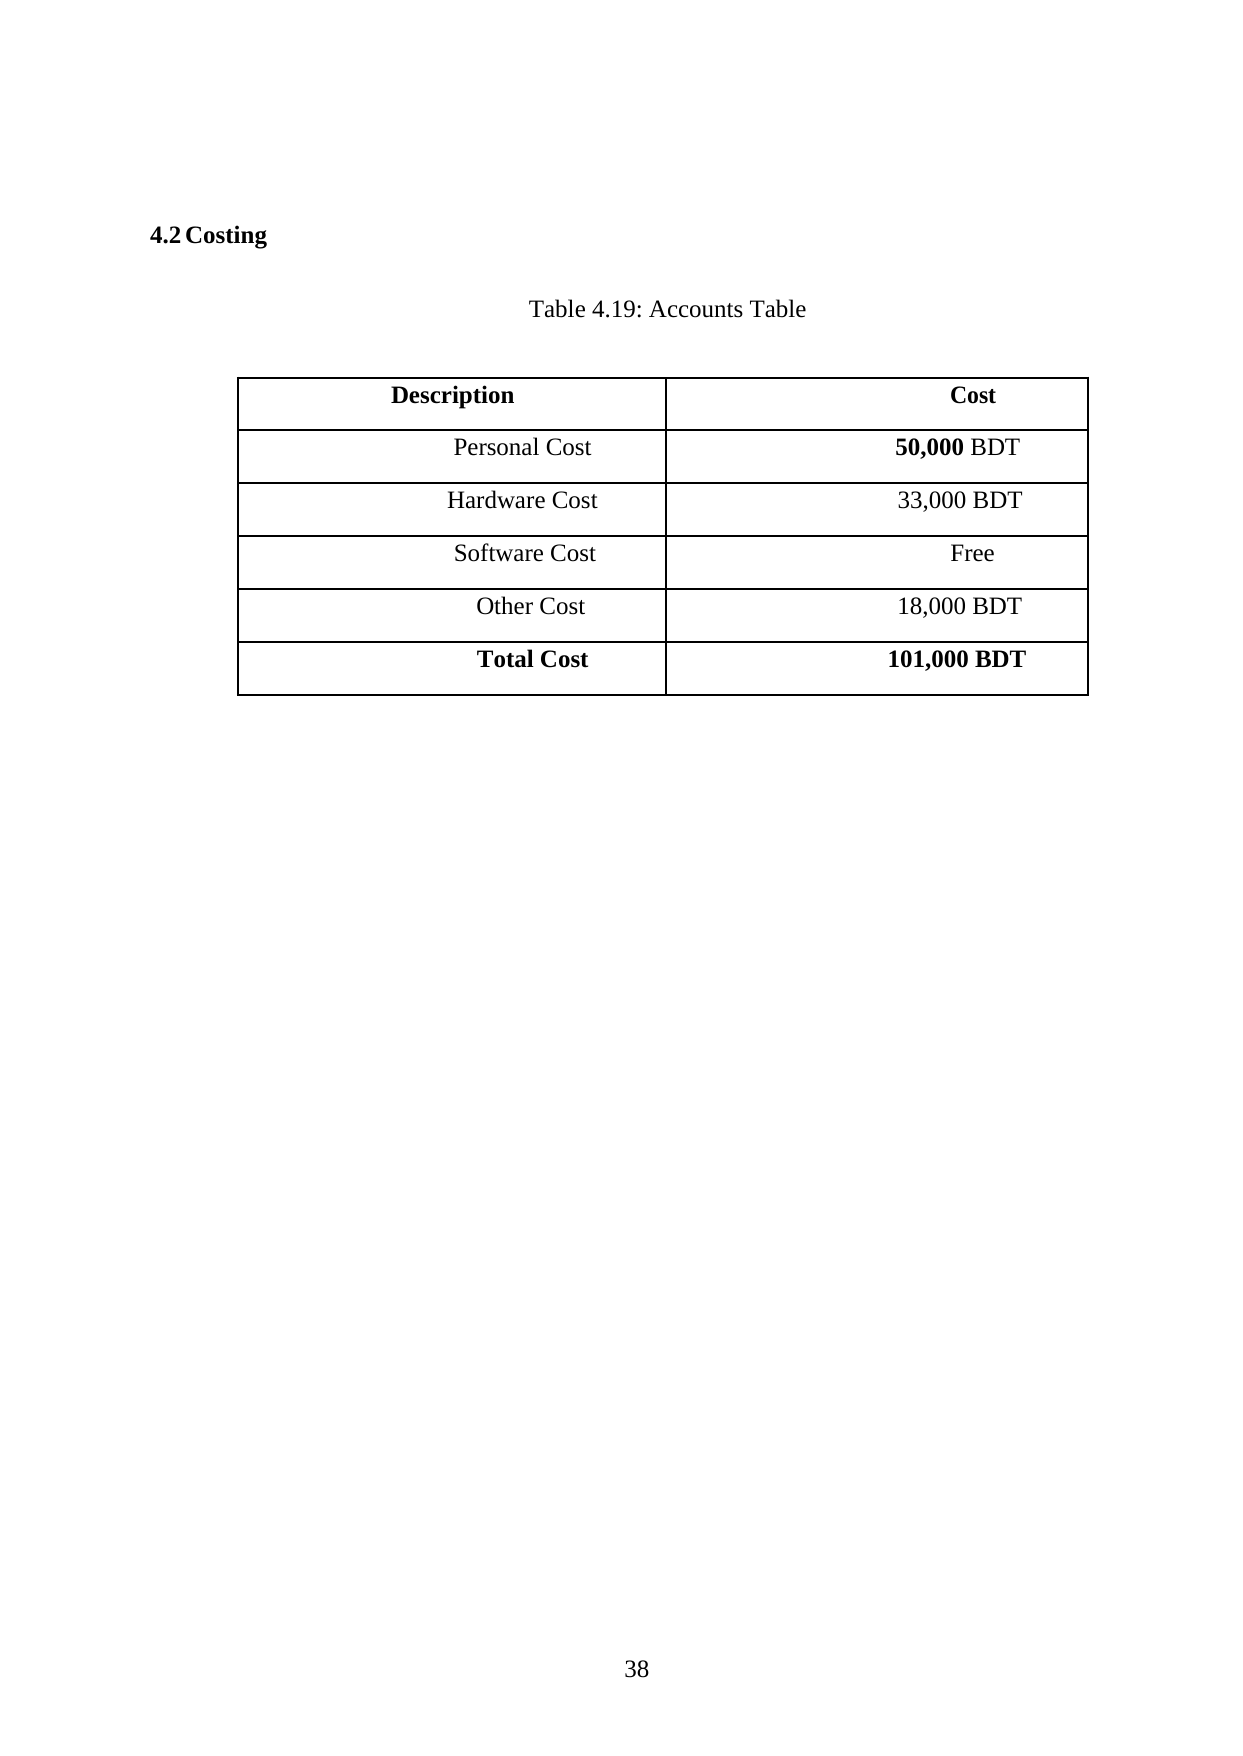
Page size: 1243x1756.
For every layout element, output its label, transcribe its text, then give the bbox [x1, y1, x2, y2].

subtitle Costing [150, 220, 1197, 249]
text Table 4.19: Accounts Table [161, 294, 1174, 323]
